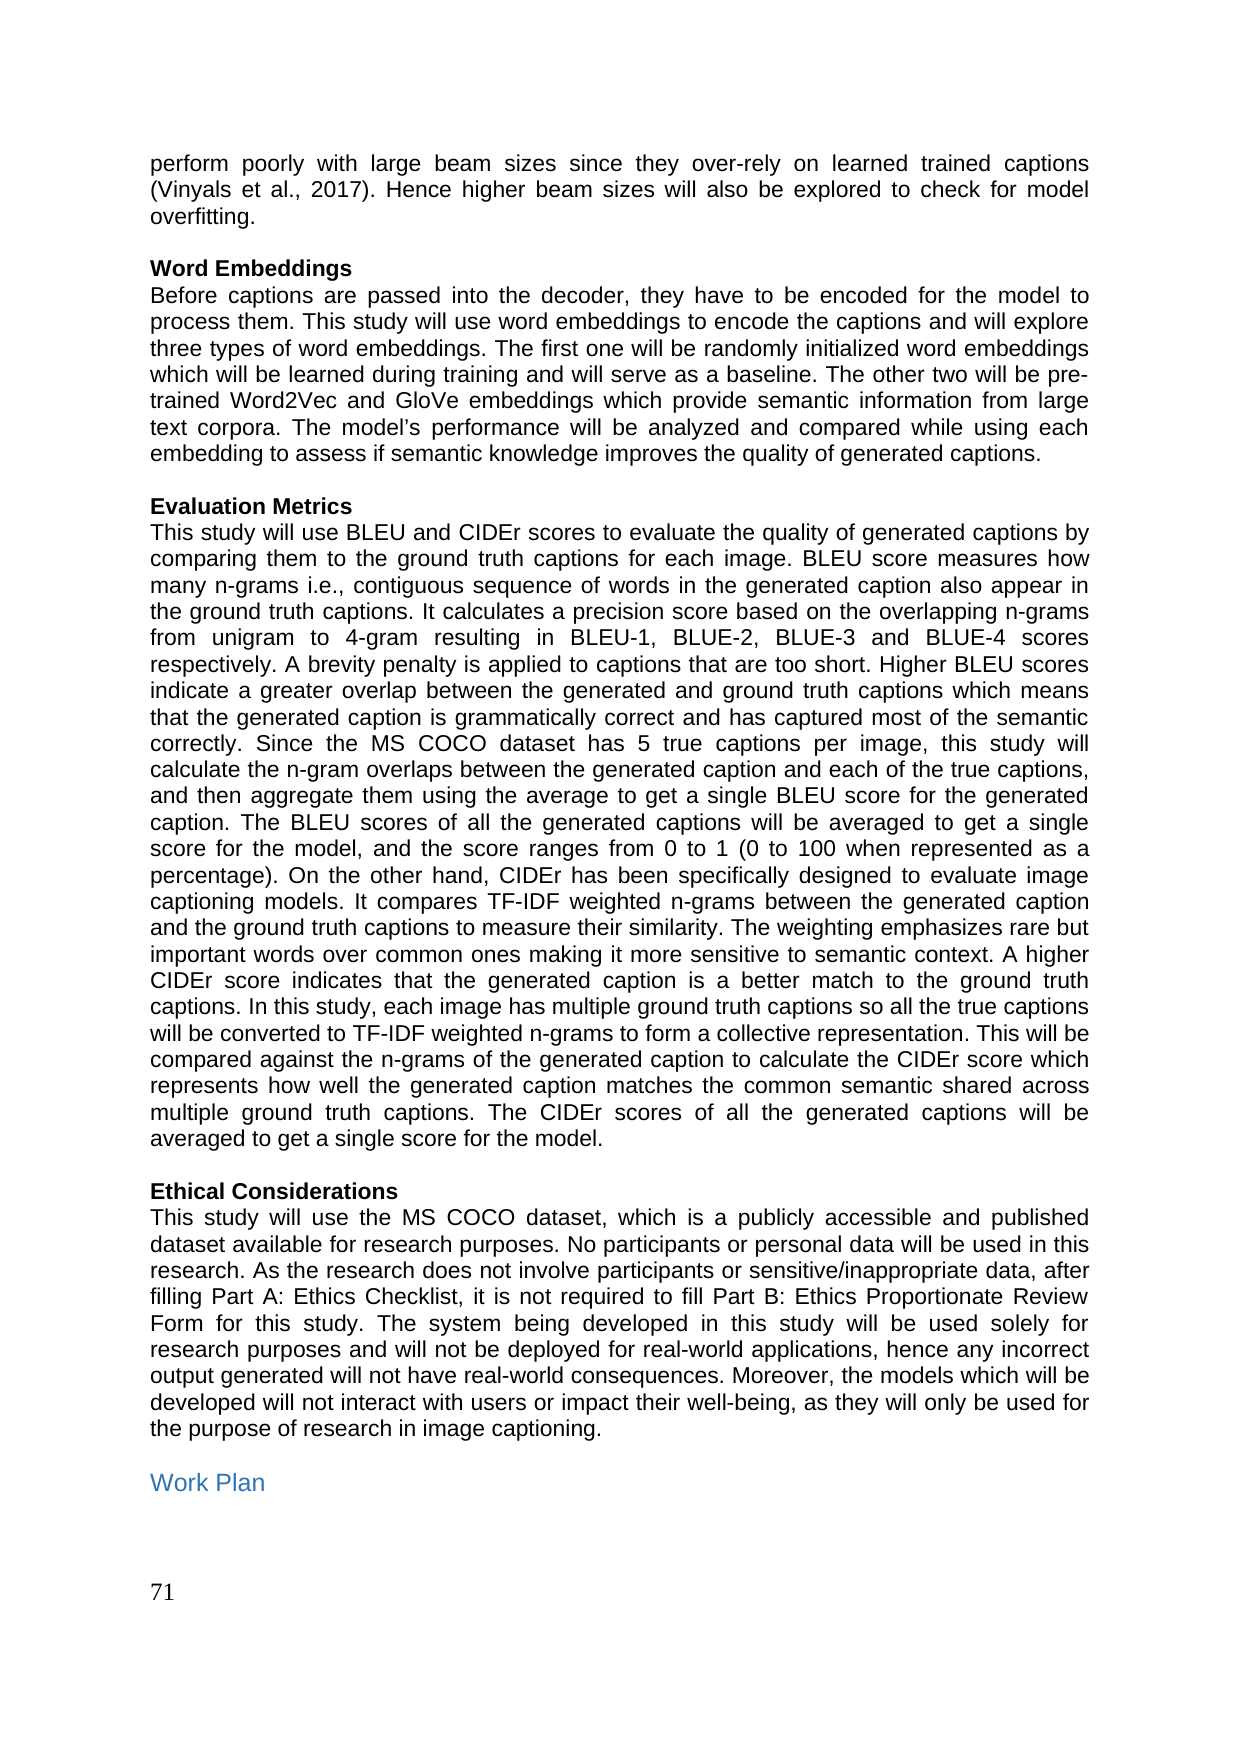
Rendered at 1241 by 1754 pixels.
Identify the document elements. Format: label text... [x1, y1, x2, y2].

text Work Plan [150, 1231, 1090, 1259]
text This study will use the MS COCO dataset, which is a publicly accessible and published dataset available for research purposes. No participants or personal data will be used in this research. As the research does not involve participants or sensitive/inappropriate data, after filling Part A: Ethics Checklist, it is not required to fill Part B: Ethics Proportionate Review Form for this study. The system being developed in this study will be used solely for research purposes and will not be deployed for real-world applications, hence any incorrect output generated will not have real-world consequences. Moreover, the models which will be developed will not interact with users or impact their well-being, as they will only be used for the purpose of research in image captioning. [150, 967, 1090, 1204]
text The project’s work plan is illustrated below. In Figure 4, the project is broken down into key modules and each module is displayed with its important sub-tasks. This is followed by Figure 5, which shows the project’s timeline in the form of a Gantt chart. The timeline for each key module and its individual sub-tasks is presented in detail along with any dependencies. [150, 1288, 1090, 1420]
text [150, 150, 1090, 229]
text Ethical Considerations [150, 941, 1090, 967]
text Evaluation Metrics [150, 255, 1090, 282]
text This study will use BLEU and CIDEr scores to evaluate the quality of generated captions by comparing them to the ground truth captions for each image. BLEU score measures how many n-grams i.e., contiguous sequence of words in the generated caption also appear in the ground truth captions. It calculates a precision score based on the overlapping n-grams from unigram to 4-gram resulting in BLEU-1, BLUE-2, BLUE-3 and BLUE-4 scores respectively. A brevity penalty is applied to captions that are too short. Higher BLEU scores indicate a greater overlap between the generated and ground truth captions which means that the generated caption is grammatically correct and has captured most of the semantic correctly. Since the MS COCO dataset has 5 true captions per image, this study will calculate the n-gram overlaps between the generated caption and each of the true captions, and then aggregate them using the average to get a single BLEU score for the generated caption. The BLEU scores of all the generated captions will be averaged to get a single score for the model, and the score ranges from 0 to 1 (0 to 100 when represented as a percentage). On the other hand, CIDEr has been specifically designed to evaluate image captioning models. It compares TF-IDF weighted n-grams between the generated caption and the ground truth captions to measure their similarity. The weighting emphasizes rare but important words over common ones making it more sensitive to semantic context. A higher CIDEr score indicates that the generated caption is a better match to the ground truth captions. In this study, each image has multiple ground truth captions so all the true captions will be converted to TF-IDF weighted n-grams to form a collective representation. This will be compared against the n-grams of the generated caption to calculate the CIDEr score which represents how well the generated caption matches the common semantic shared across multiple ground truth captions. The CIDEr scores of all the generated captions will be averaged to get a single score for the model. [150, 282, 1090, 914]
